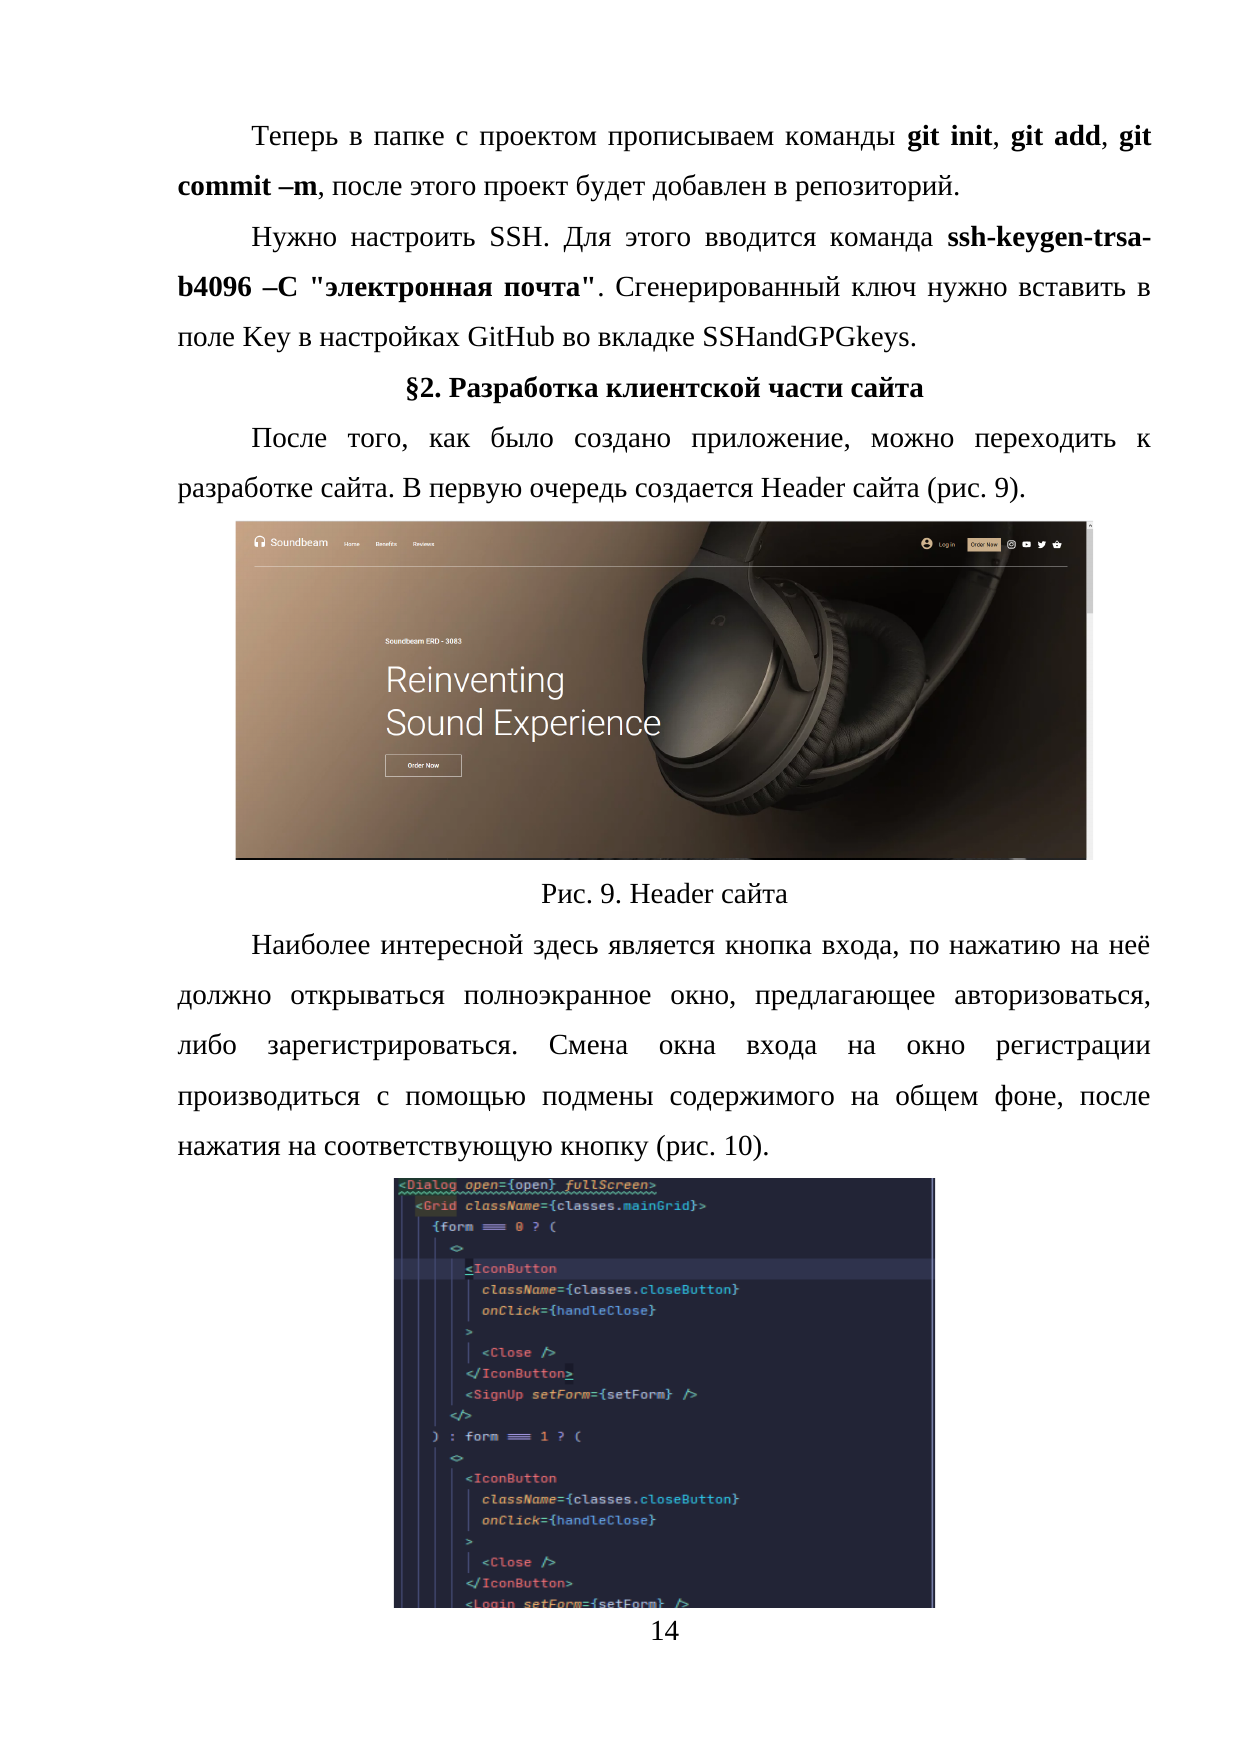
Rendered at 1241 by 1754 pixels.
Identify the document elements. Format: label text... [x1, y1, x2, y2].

picture [235, 520, 1094, 860]
picture [393, 1178, 936, 1608]
subtitle §2. Разработка клиентской части сайта [177, 370, 1152, 403]
list Рис. 9. Header сайта [177, 877, 1152, 910]
list Наиболее интересной здесь является кнопка входа, по нажатию на неё должно открываться полноэкранное окно, предлагающее авторизоваться, либо зарегистрироваться. Смена окна входа на окно регистрации производиться с помощью подмены содержимого на общем фоне, после нажатия на соответствующую кнопку (рис. 10). [177, 927, 1152, 1162]
text Нужно настроить SSH. Для этого вводится команда ssh-keygen-trsa-b4096 –C "электронная почта". Сгенерированный ключ нужно вставить в поле Key в настройках GitHub во вкладке SSHandGPGkeys. [177, 219, 1152, 353]
list После того, как было создано приложение, можно переходить к разработке сайта. В первую очередь создается Header сайта (рис. 9). [177, 420, 1152, 504]
text Теперь в папке с проектом прописываем команды git init, git add, git commit –m, после этого проект будет добавлен в репозиторий. [177, 118, 1152, 202]
